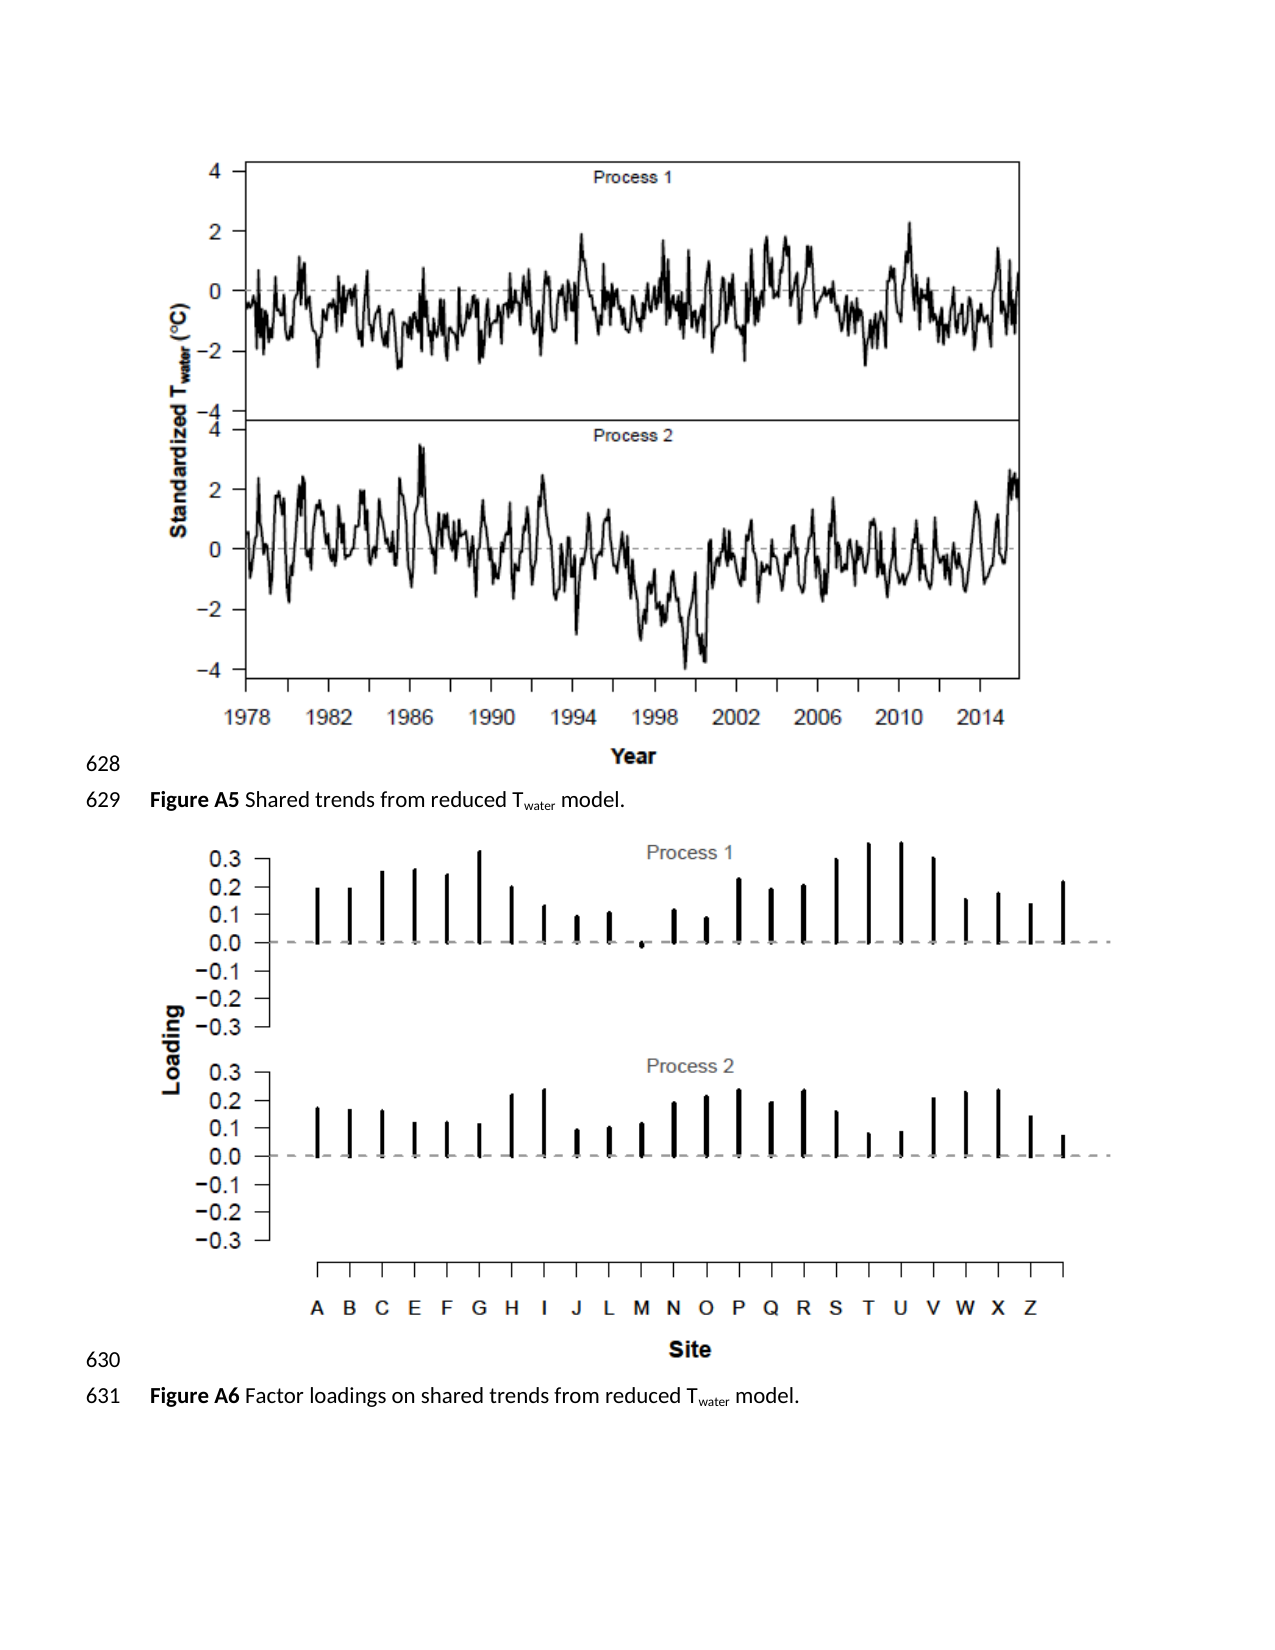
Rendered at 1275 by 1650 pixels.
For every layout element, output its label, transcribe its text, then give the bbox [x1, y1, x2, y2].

picture [150, 827, 1125, 1368]
picture [150, 150, 1039, 772]
text Figure A5 Shared trends from reduced Twater model. [150, 785, 1125, 813]
text Figure A6 Factor loadings on shared trends from reduced Twater model. [150, 1382, 1125, 1410]
